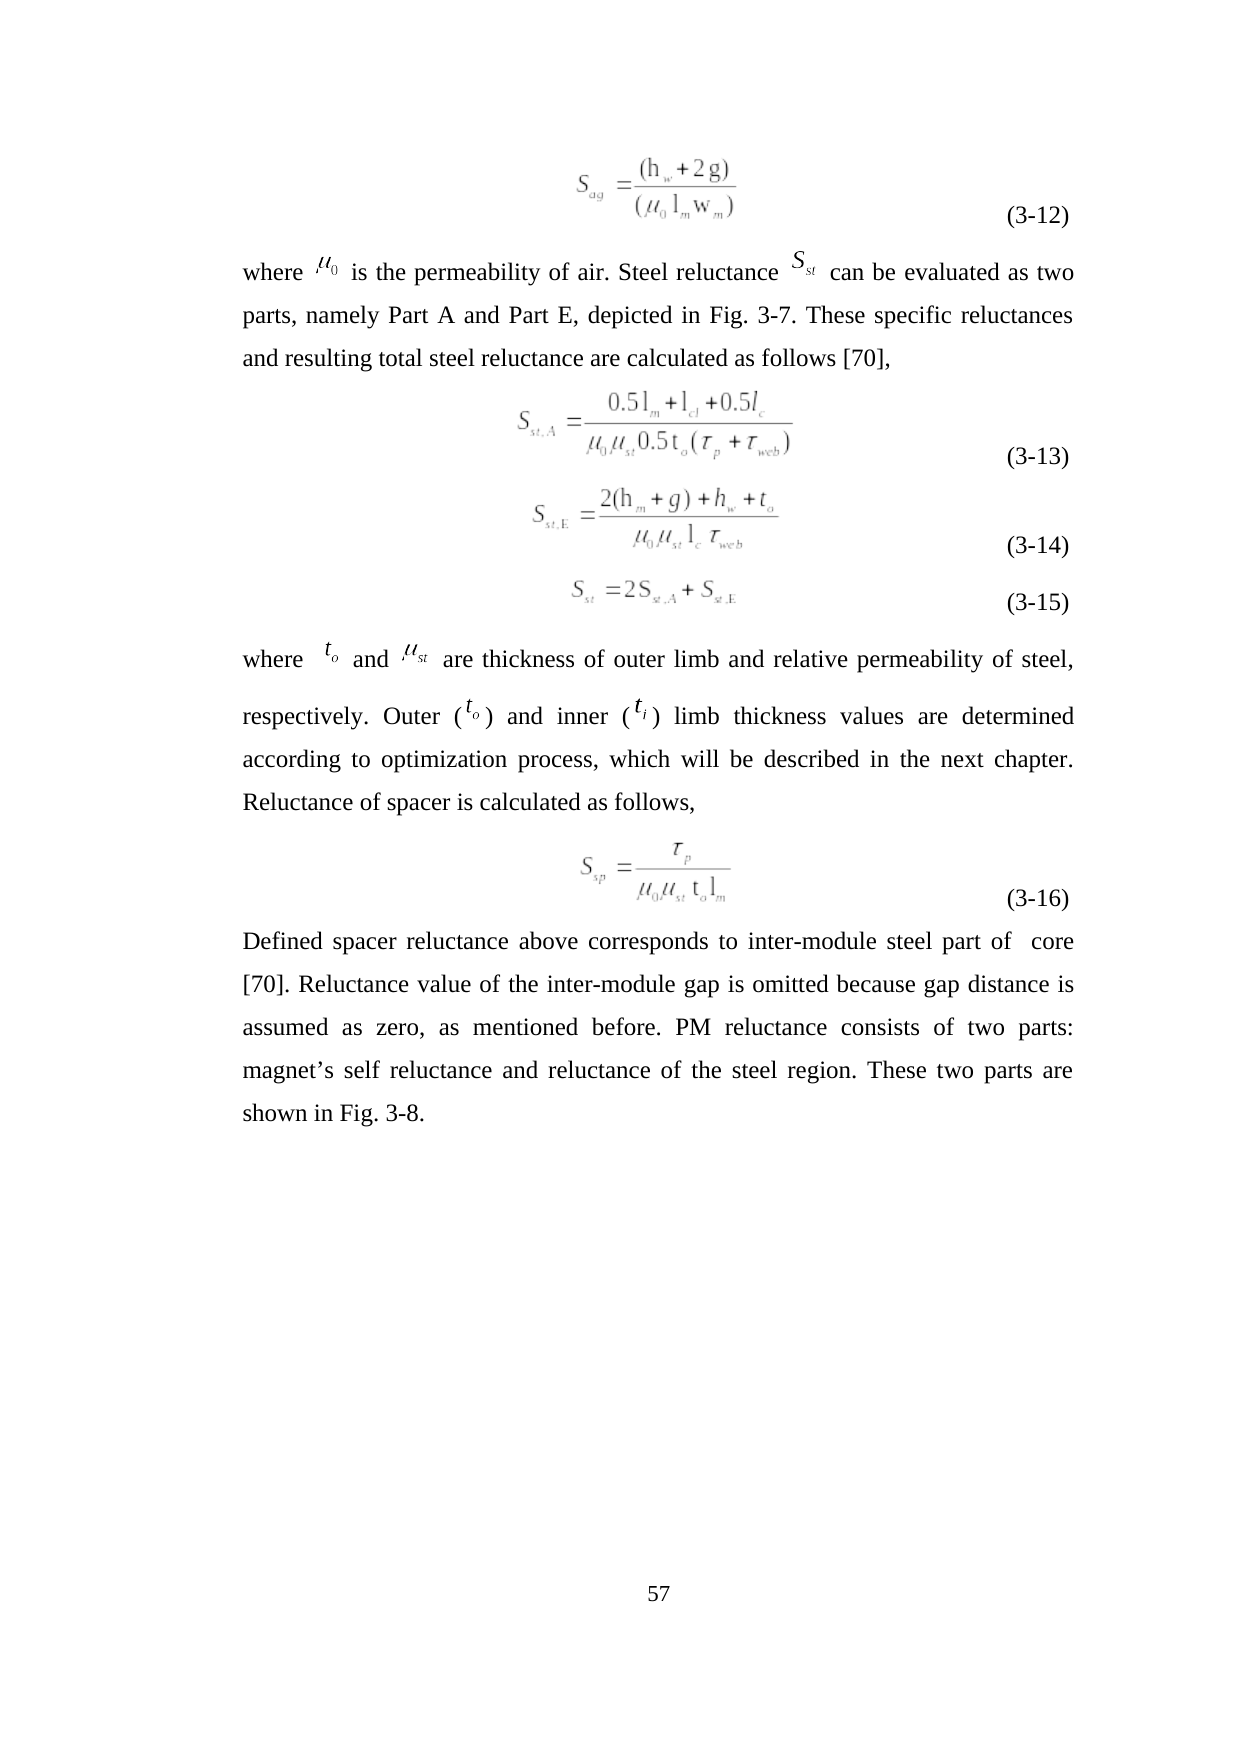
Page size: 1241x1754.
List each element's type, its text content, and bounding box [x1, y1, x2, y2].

list (3-14) [242, 484, 1075, 559]
list (3-16) [242, 831, 1075, 912]
list (3-15) [242, 573, 1075, 616]
list Defined spacer reluctance above corresponds to inter-module steel part of core [70]. Reluctance value of the inter-module gap is omitted because gap distance is assumed as zero, as mentioned before. PM reluctance consists of two parts: magnet’s self reluctance and reluctance of the steel region. These two parts are shown in Fig. 3-8. [242, 926, 1075, 1127]
list (3-12) [242, 153, 1075, 228]
list where and are thickness of outer limb and relative permeability of steel, respectively. Outer () and inner () limb thickness values are determined according to optimization process, which will be described in the next chapter. Reluctance of spacer is calculated as follows, [242, 630, 1075, 816]
list (3-13) [242, 386, 1075, 469]
list where is the permeability of air. Steel reluctance can be evaluated as two parts, namely Part A and Part E, depicted in Fig. 3-7. These specific reluctances and resulting total steel reluctance are calculated as follows [70], [242, 243, 1075, 372]
